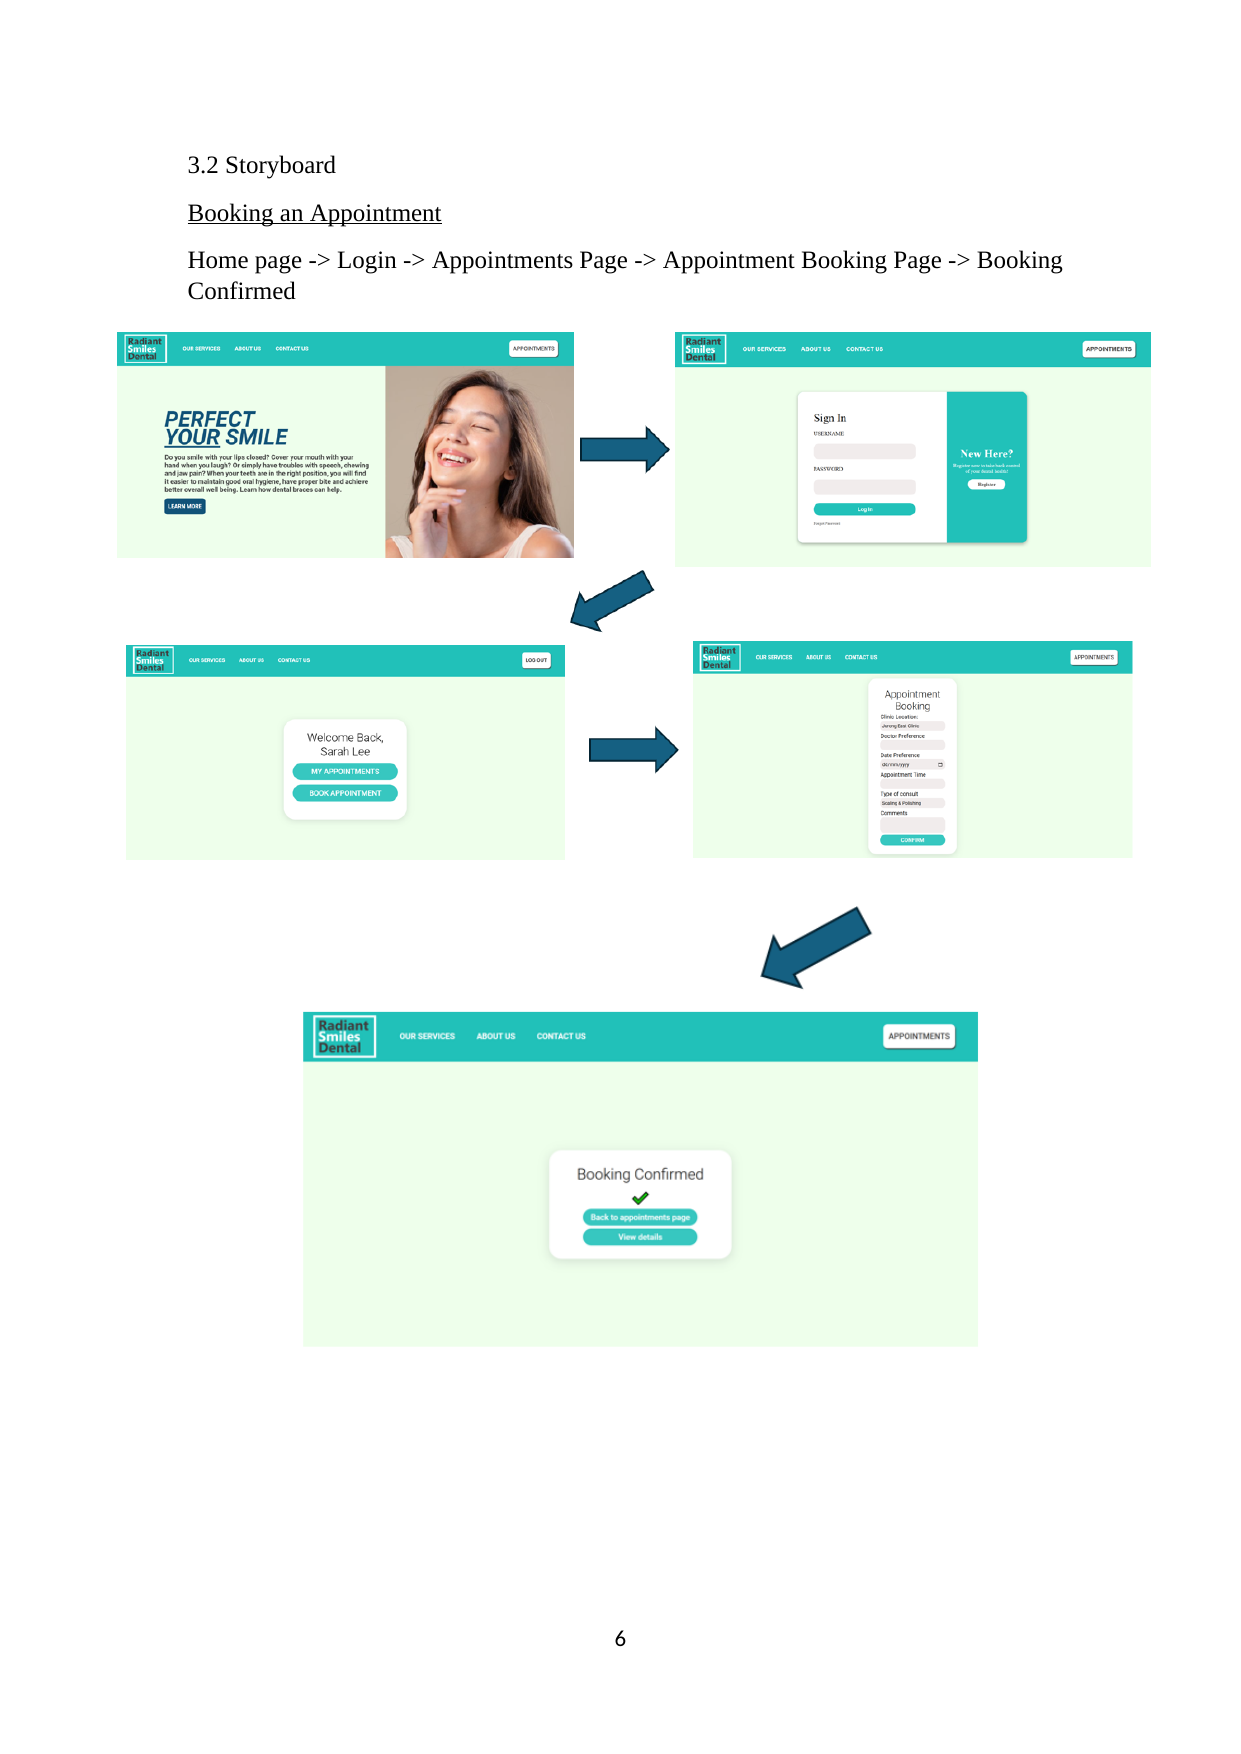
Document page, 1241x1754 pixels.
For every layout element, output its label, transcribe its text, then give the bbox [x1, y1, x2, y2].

text Home page -> Login -> Appointments Page -> Appointment Booking Page -> Booking Confirmed [187, 245, 1090, 305]
picture [288, 892, 990, 1362]
text Booking an Appointment [187, 198, 1090, 226]
picture [107, 320, 1156, 872]
text 3.2 Storyboard [187, 150, 1090, 179]
